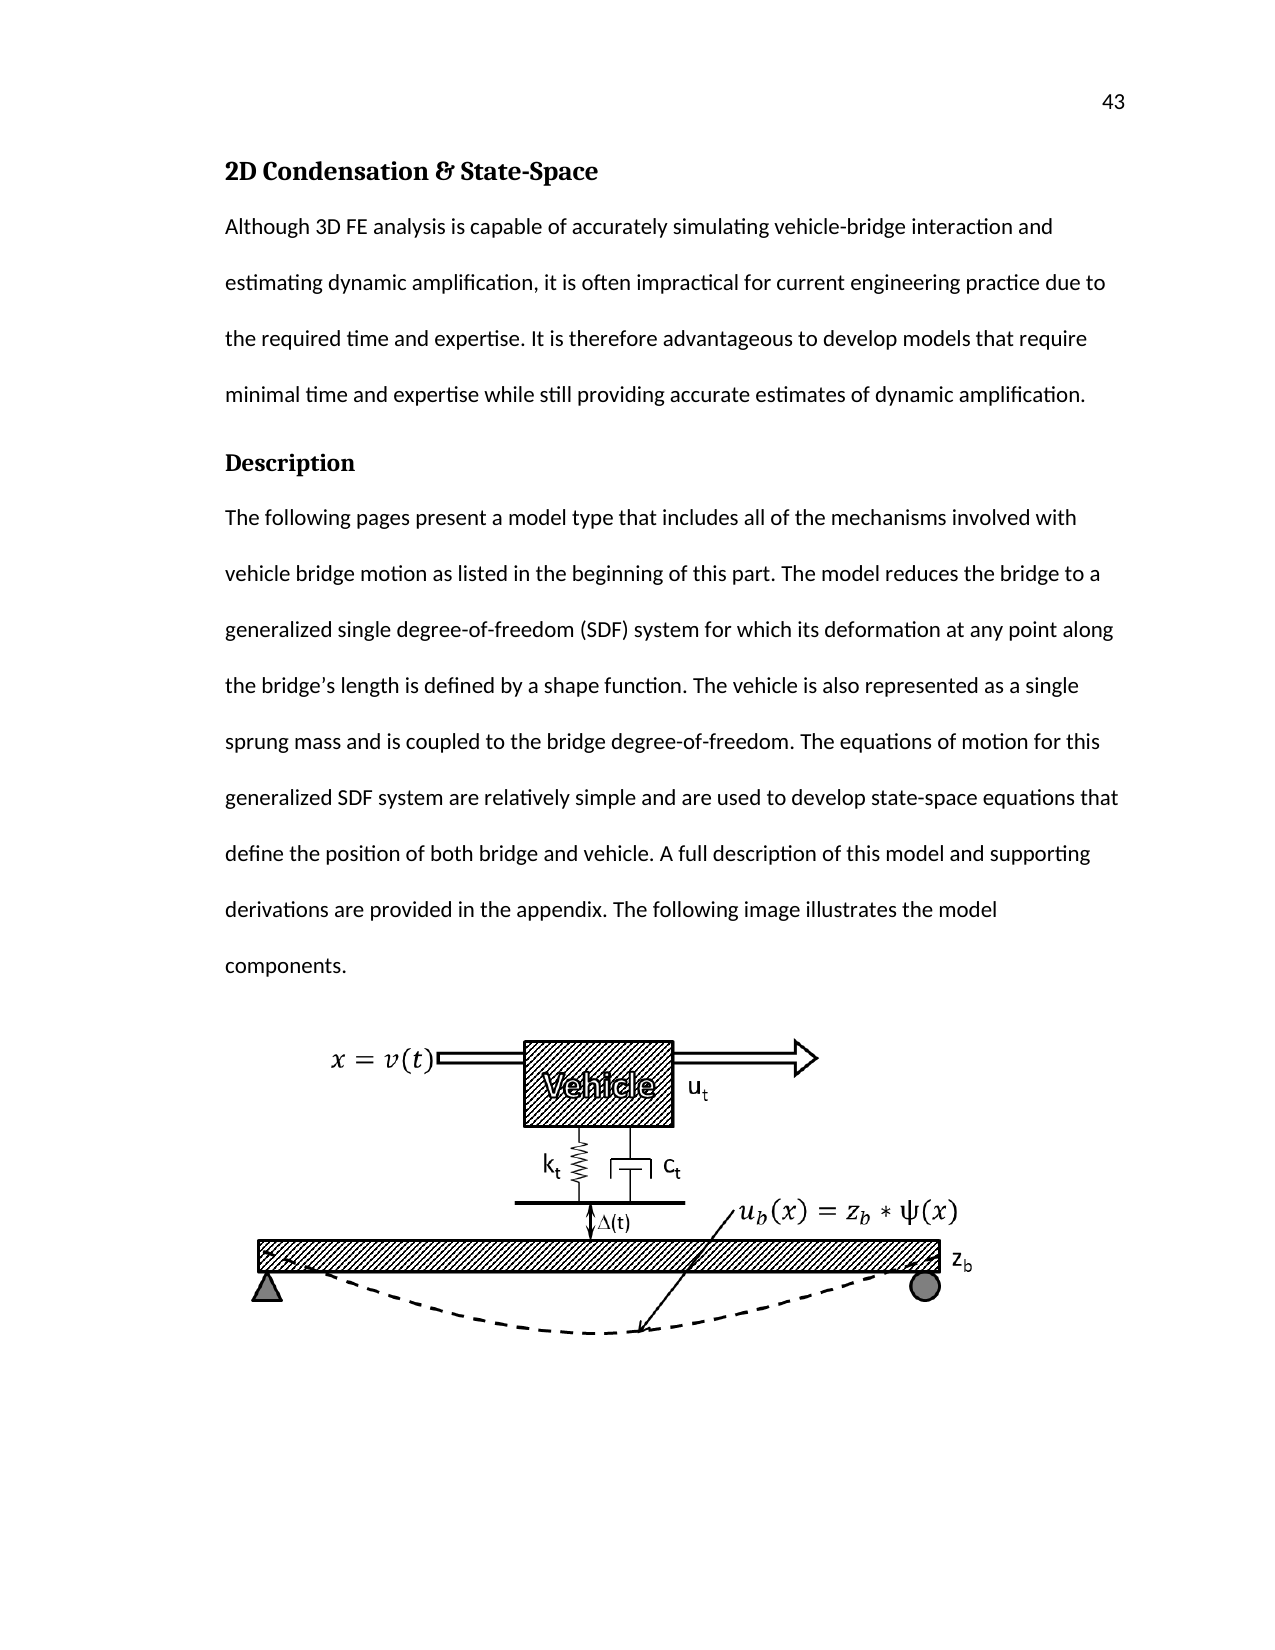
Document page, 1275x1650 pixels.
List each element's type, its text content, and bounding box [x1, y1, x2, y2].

text The following pages present a model type that includes all of the mechanisms involved with vehicle bridge motion as listed in the beginning of this part. The model reduces the bridge to a generalized single degree-of-freedom (SDF) system for which its deformation at any point along the bridge’s length is defined by a shape function. The vehicle is also represented as a single sprung mass and is coupled to the bridge degree-of-freedom. The equations of motion for this generalized SDF system are relatively simple and are used to develop state-space equations that define the position of both bridge and vehicle. A full description of this model and supporting derivations are provided in the appendix. The following image illustrates the model components. [225, 503, 1125, 979]
subtitle Description [225, 449, 1125, 478]
picture [225, 1019, 990, 1359]
text Although 3D FE analysis is capable of accurately simulating vehicle-bridge interaction and estimating dynamic amplification, it is often impractical for current engineering practice due to the required time and expertise. It is therefore advantageous to develop models that require minimal time and expertise while still providing accurate estimates of dynamic amplification. [225, 212, 1125, 408]
subtitle 2D Condensation & State-Space [225, 156, 1125, 187]
